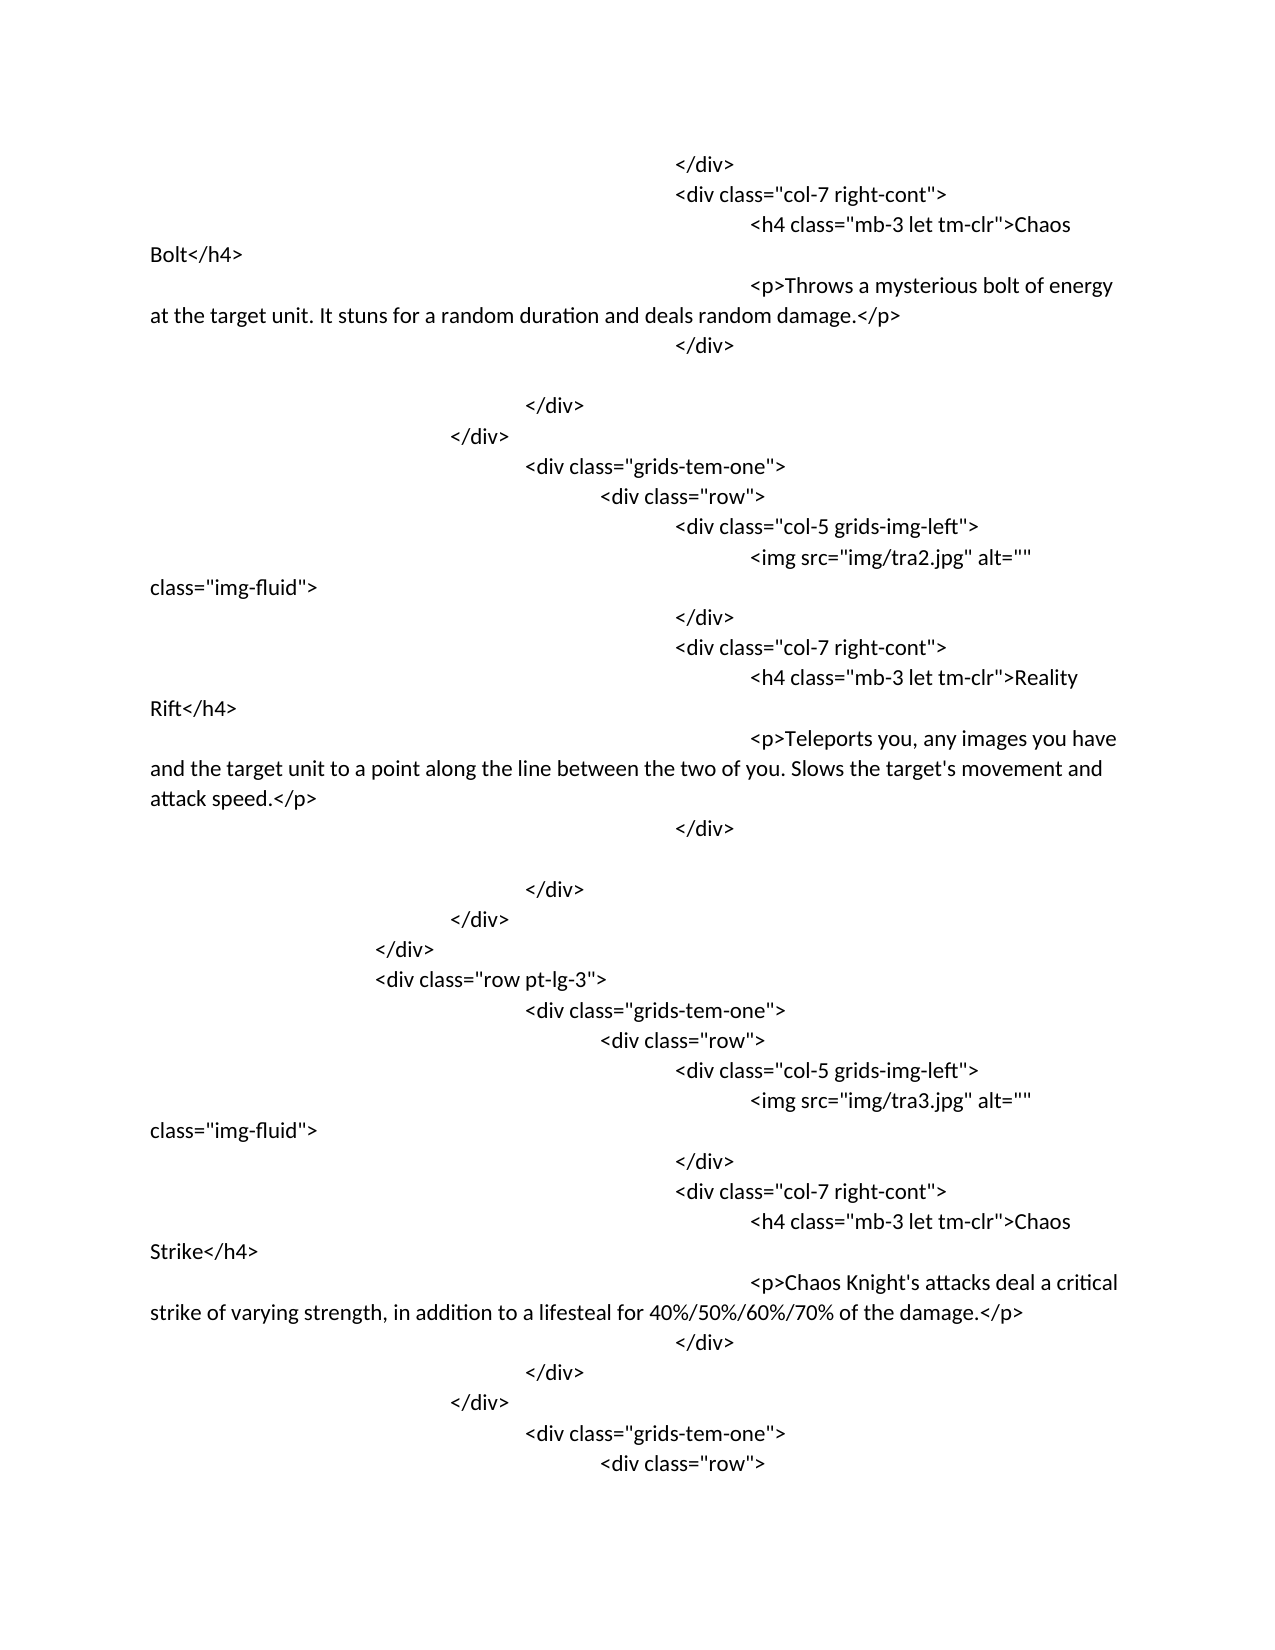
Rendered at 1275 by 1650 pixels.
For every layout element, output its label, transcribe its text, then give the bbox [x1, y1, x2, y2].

text <p>Throws a mysterious bolt of energy at the target unit. It stuns for a random duration and deals random damage.</p> [150, 271, 1125, 329]
text <div class="row"> [150, 482, 1125, 510]
text <img src="img/tra3.jpg" alt="" class="img-fluid"> [150, 1086, 1125, 1145]
text <p>Teleports you, any images you have and the target unit to a point along the line between the two of you. Slows the target's movement and attack speed.</p> [150, 724, 1125, 812]
text </div> [150, 935, 1125, 963]
text <div class="row pt-lg-3"> [150, 966, 1125, 994]
text <div class="col-7 right-cont"> [150, 633, 1125, 661]
text <div class="col-7 right-cont"> [150, 1177, 1125, 1205]
text <div class="row"> [150, 1449, 1125, 1477]
text </div> [150, 603, 1125, 631]
text <p>Chaos Knight's attacks deal a critical strike of varying strength, in addition to a lifesteal for 40%/50%/60%/70% of the damage.</p> [150, 1268, 1125, 1326]
text <div class="grids-tem-one"> [150, 452, 1125, 480]
text <div class="grids-tem-one"> [150, 996, 1125, 1024]
text <div class="grids-tem-one"> [150, 1419, 1125, 1447]
text <h4 class="mb-3 let tm-clr">Chaos Bolt</h4> [150, 210, 1125, 269]
text <div class="col-7 right-cont"> [150, 180, 1125, 208]
text </div> [150, 905, 1125, 933]
text <h4 class="mb-3 let tm-clr">Reality Rift</h4> [150, 663, 1125, 722]
text <h4 class="mb-3 let tm-clr">Chaos Strike</h4> [150, 1207, 1125, 1266]
text </div> [150, 1147, 1125, 1175]
text <div class="row"> [150, 1026, 1125, 1054]
text </div> [150, 1358, 1125, 1386]
text <div class="col-5 grids-img-left"> [150, 512, 1125, 541]
text </div> [150, 1388, 1125, 1417]
text <img src="img/tra2.jpg" alt="" class="img-fluid"> [150, 543, 1125, 601]
text </div> [150, 392, 1125, 420]
text </div> [150, 1328, 1125, 1356]
text <div class="col-5 grids-img-left"> [150, 1056, 1125, 1084]
text </div> [150, 150, 1125, 178]
text </div> [150, 814, 1125, 843]
text </div> [150, 875, 1125, 903]
text </div> [150, 331, 1125, 359]
text </div> [150, 422, 1125, 450]
